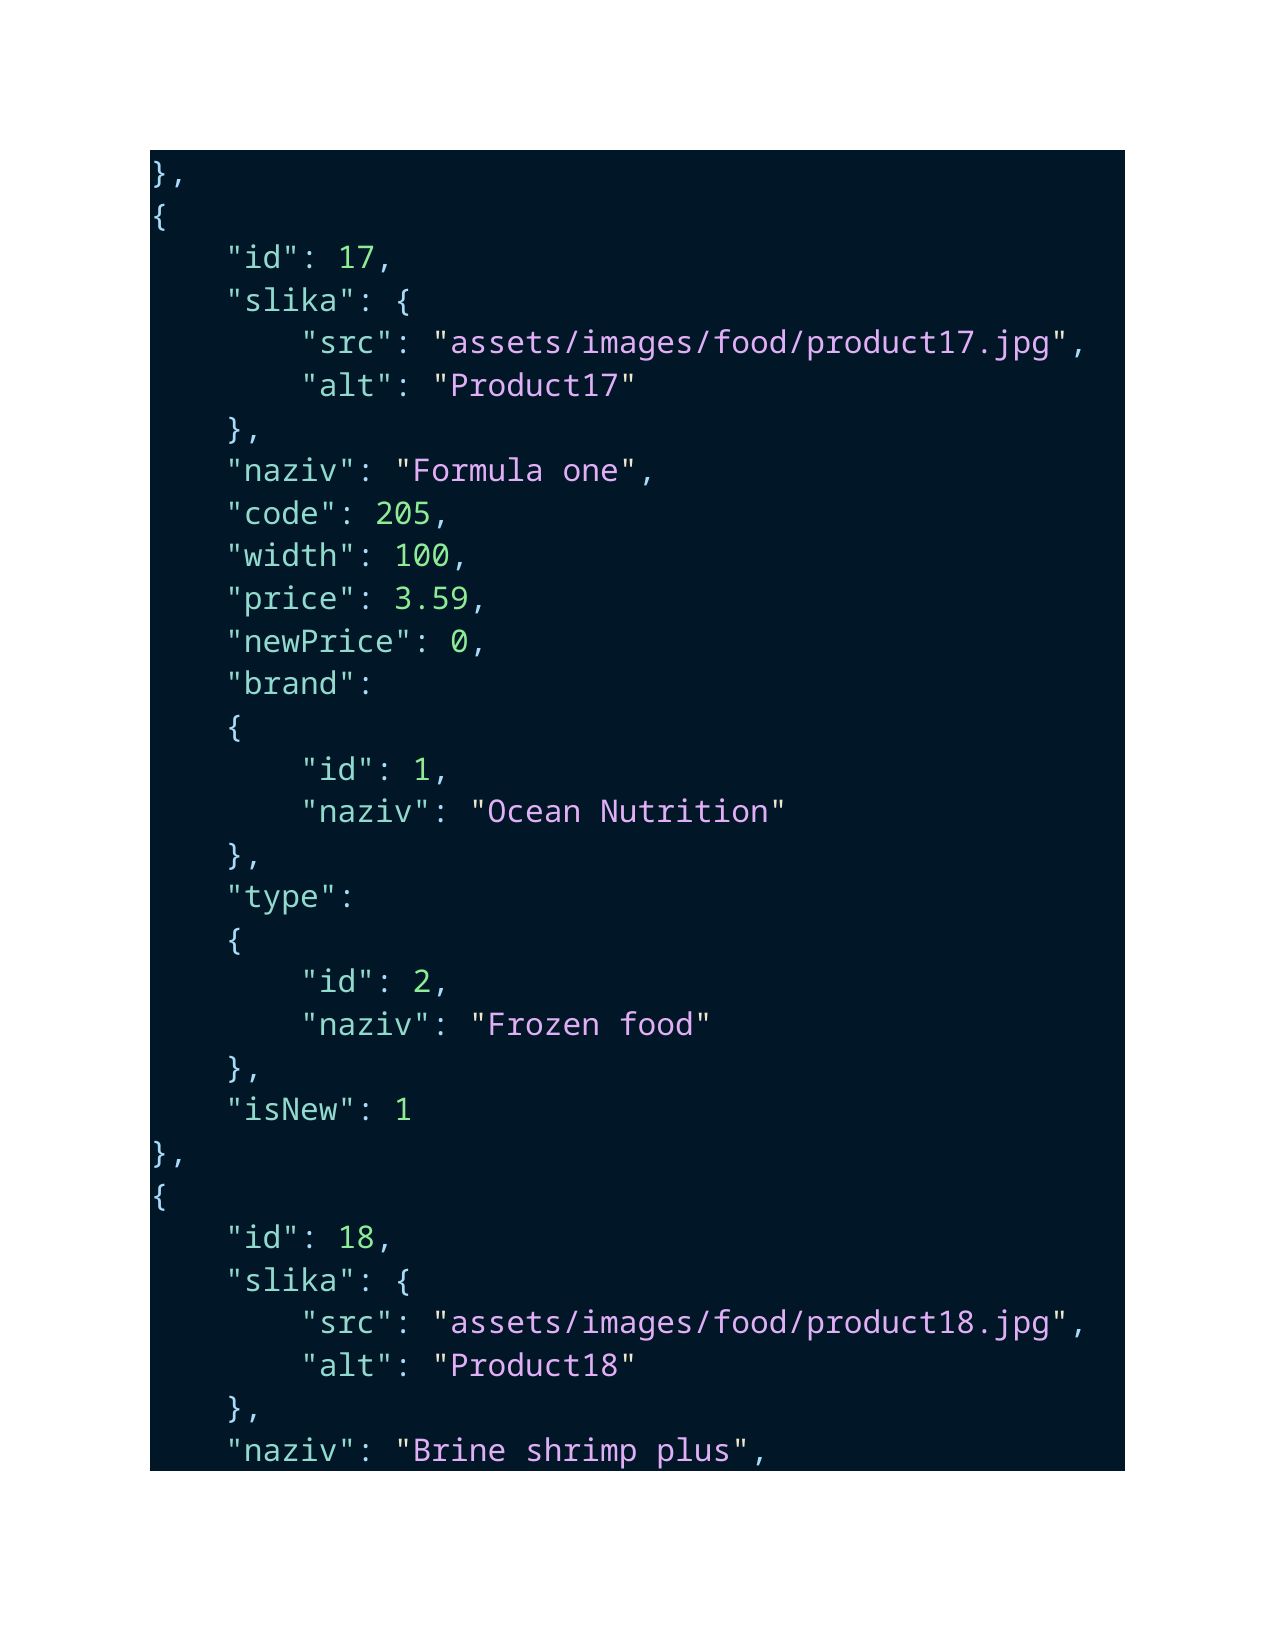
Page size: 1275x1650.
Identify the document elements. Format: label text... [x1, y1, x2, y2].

text "newPrice": 0, [150, 619, 1125, 661]
text "code": 205, [150, 491, 1125, 533]
text "slika": { [150, 1258, 1125, 1300]
text { [150, 917, 1125, 959]
text }, [150, 1386, 1125, 1428]
text "width": 100, [150, 533, 1125, 576]
text "brand": [150, 661, 1125, 704]
text }, [150, 150, 1125, 193]
text { [150, 1172, 1125, 1215]
text "type": [150, 874, 1125, 917]
text }, [150, 1045, 1125, 1087]
text "naziv": "Ocean Nutrition" [150, 789, 1125, 832]
text }, [150, 832, 1125, 874]
text }, [150, 1130, 1125, 1172]
text "naziv": "Formula one", [150, 448, 1125, 491]
text "alt": "Product17" [150, 363, 1125, 406]
text "naziv": "Frozen food" [150, 1002, 1125, 1045]
text "src": "assets/images/food/product18.jpg", [150, 1300, 1125, 1343]
text }, [150, 406, 1125, 448]
text "id": 2, [150, 959, 1125, 1002]
text "id": 17, [150, 235, 1125, 278]
text "slika": { [150, 278, 1125, 320]
text "isNew": 1 [150, 1087, 1125, 1130]
text { [150, 704, 1125, 746]
text "naziv": "Brine shrimp plus", [150, 1428, 1125, 1471]
text "price": 3.59, [150, 576, 1125, 619]
text "src": "assets/images/food/product17.jpg", [150, 320, 1125, 363]
text "id": 1, [150, 746, 1125, 789]
text { [150, 193, 1125, 235]
text "id": 18, [150, 1215, 1125, 1258]
text "alt": "Product18" [150, 1343, 1125, 1386]
